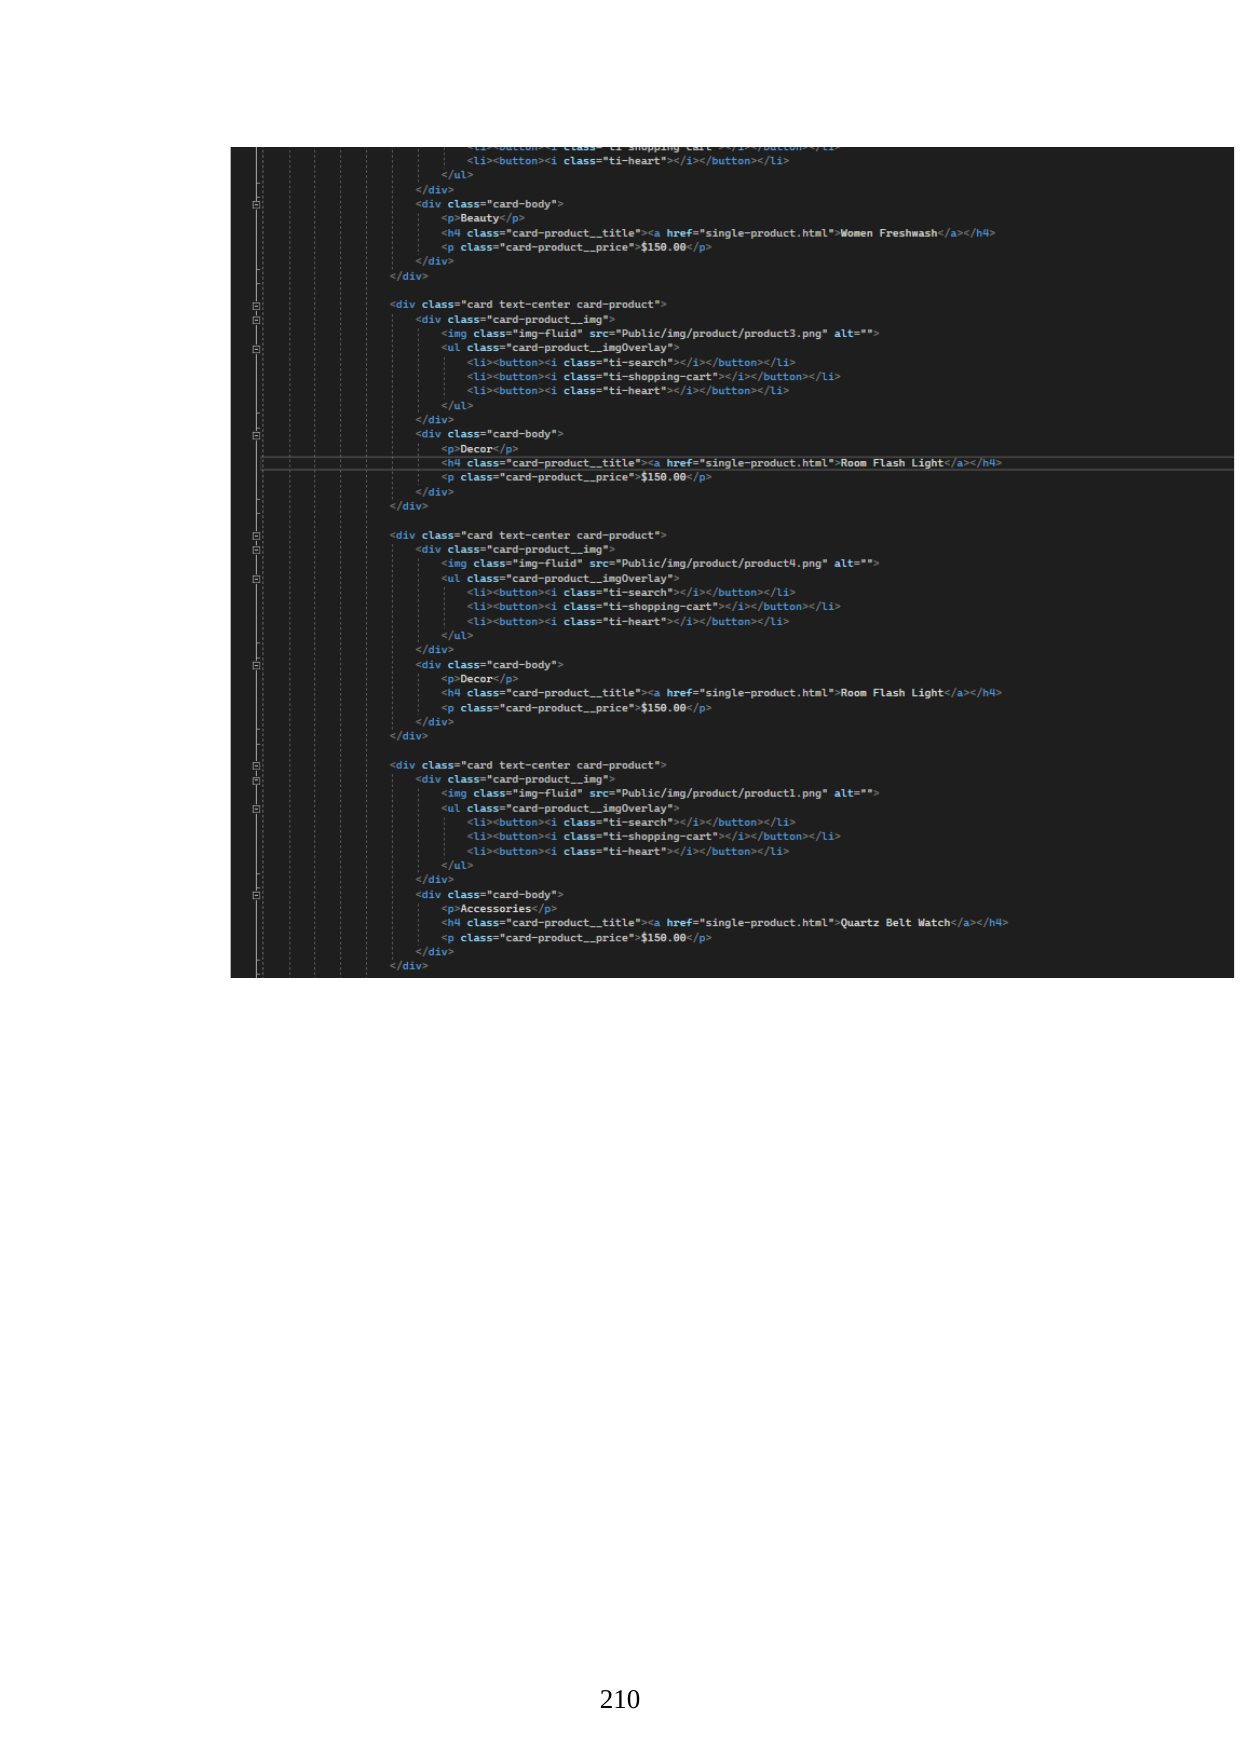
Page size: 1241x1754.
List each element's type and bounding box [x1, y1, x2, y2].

picture [230, 147, 1235, 978]
